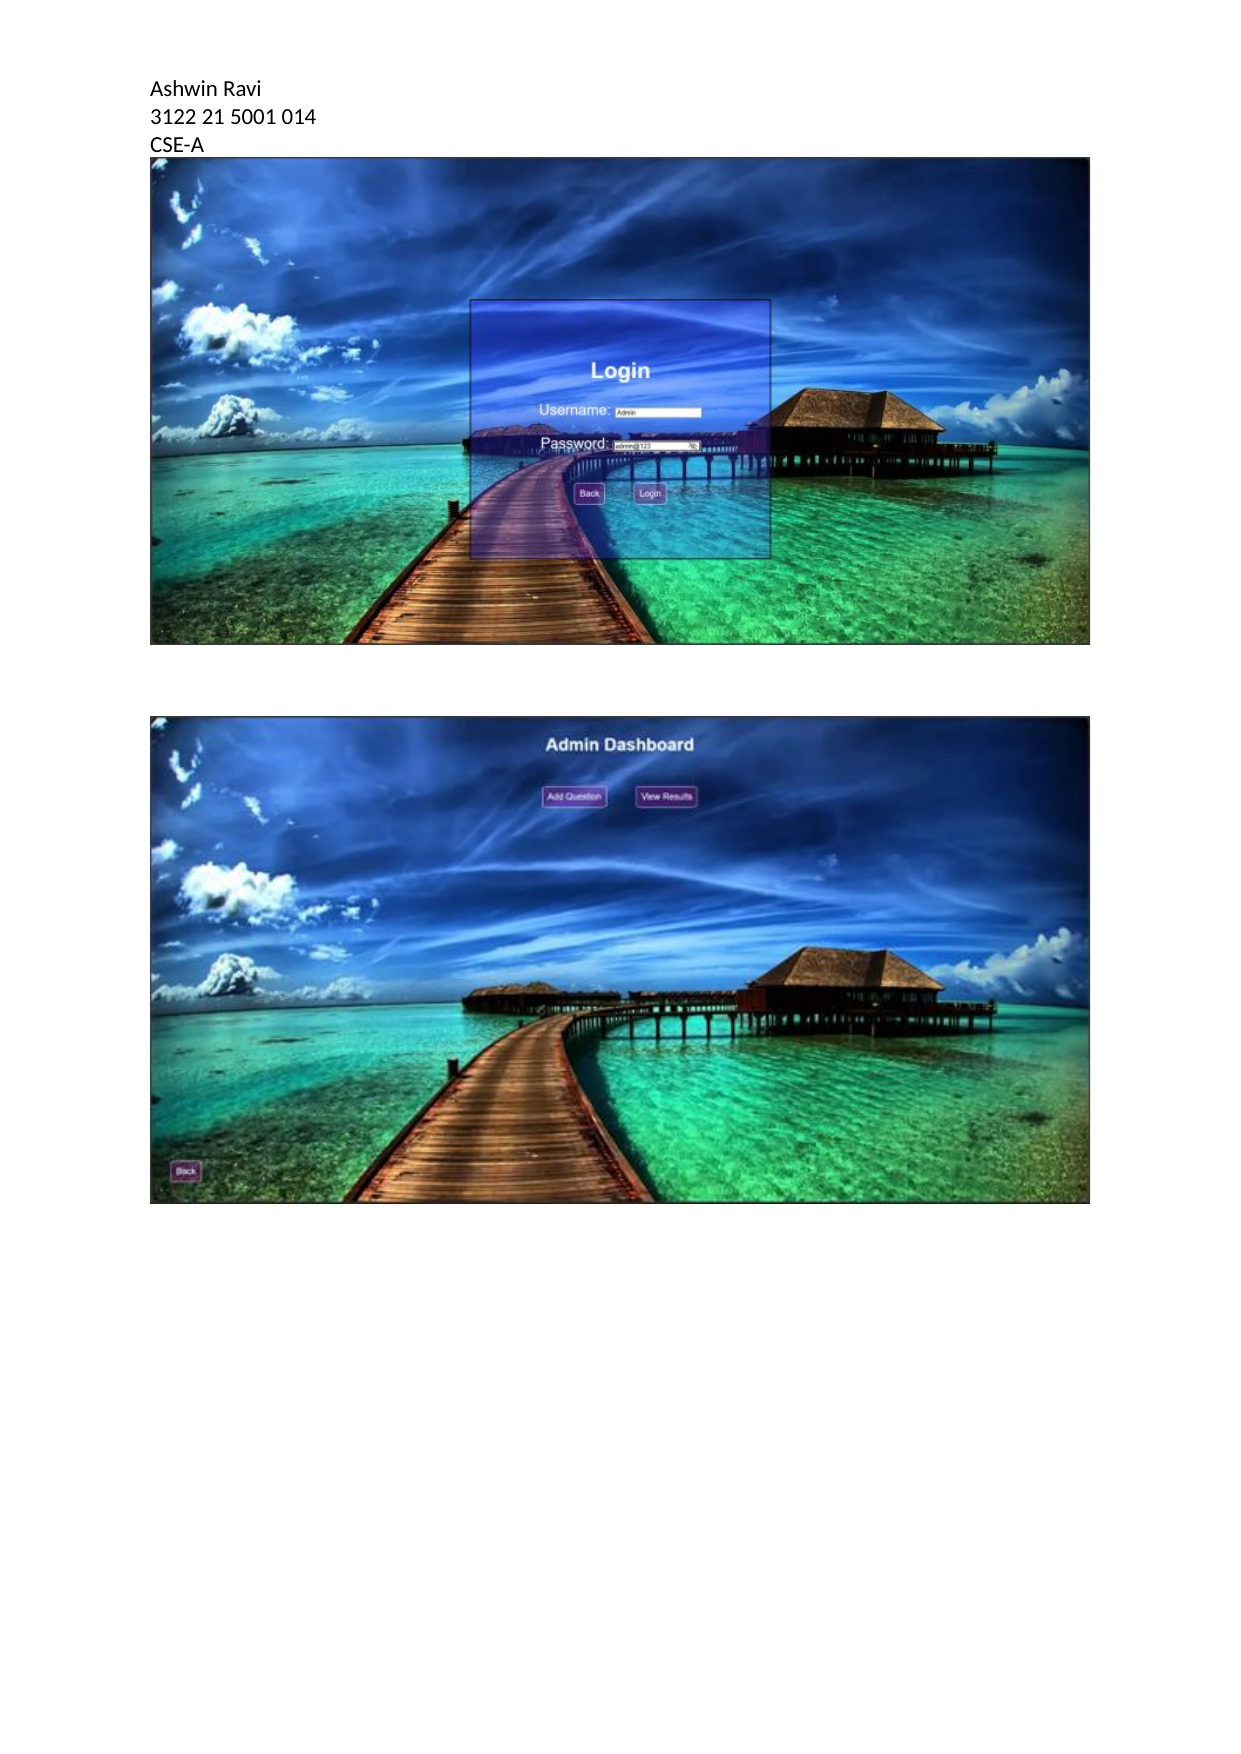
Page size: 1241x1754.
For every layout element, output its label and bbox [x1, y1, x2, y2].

picture [150, 716, 1091, 1204]
picture [150, 157, 1091, 645]
